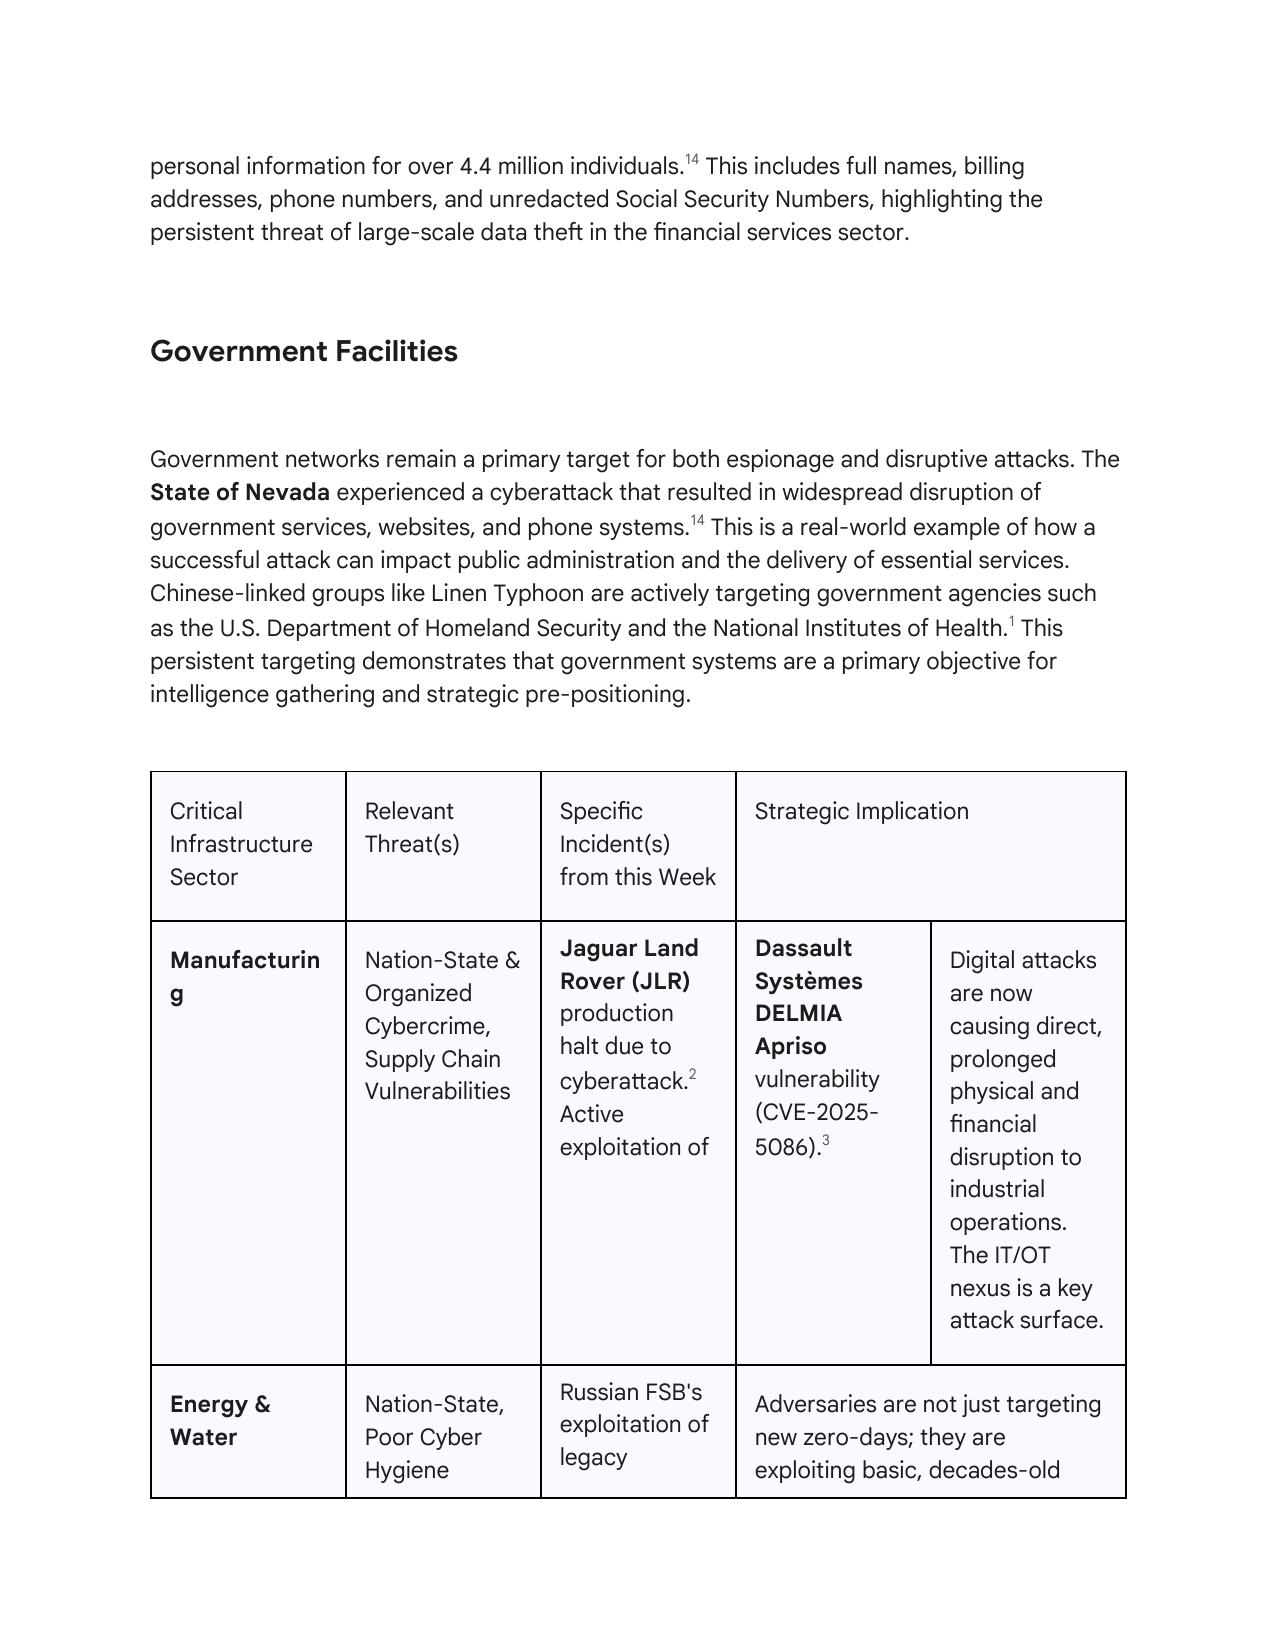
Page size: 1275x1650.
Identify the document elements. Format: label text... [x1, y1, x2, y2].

text Government networks remain a primary target for both espionage and disruptive attacks. The State of Nevada experienced a cyberattack that resulted in widespread disruption of government services, websites, and phone systems.14 This is a real-world example of how a successful attack can impact public administration and the delivery of essential services. Chinese-linked groups like Linen Typhoon are actively targeting government agencies such as the U.S. Department of Homeland Security and the National Institutes of Health.1 This persistent targeting demonstrates that government systems are a primary objective for intelligence gathering and strategic pre-positioning. [150, 445, 1125, 709]
table_header Strategic Implication [737, 772, 1125, 920]
table_cell Dassault Systèmes DELMIA Apriso vulnerability (CVE-2025-5086).3 [737, 922, 930, 1364]
table_cell Energy & Water [152, 1366, 345, 1497]
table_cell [542, 1366, 735, 1497]
table_cell Nation-State & Organized Cybercrime, Supply Chain Vulnerabilities [347, 922, 540, 1364]
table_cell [347, 1366, 540, 1497]
table_header Specific Incident(s) from this Week [542, 772, 735, 920]
subtitle Government Facilities [150, 333, 1125, 370]
table_header Critical Infrastructure Sector [152, 772, 345, 920]
table_cell Manufacturing [152, 922, 345, 1364]
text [150, 150, 1125, 247]
table_cell Jaguar Land Rover (JLR) production halt due to cyberattack.2 Active exploitation of [542, 922, 735, 1364]
table_header Relevant Threat(s) [347, 772, 540, 920]
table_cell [737, 1366, 1125, 1497]
table_cell Digital attacks are now causing direct, prolonged physical and financial disruption to industrial operations. The IT/OT nexus is a key attack surface. [932, 922, 1125, 1364]
